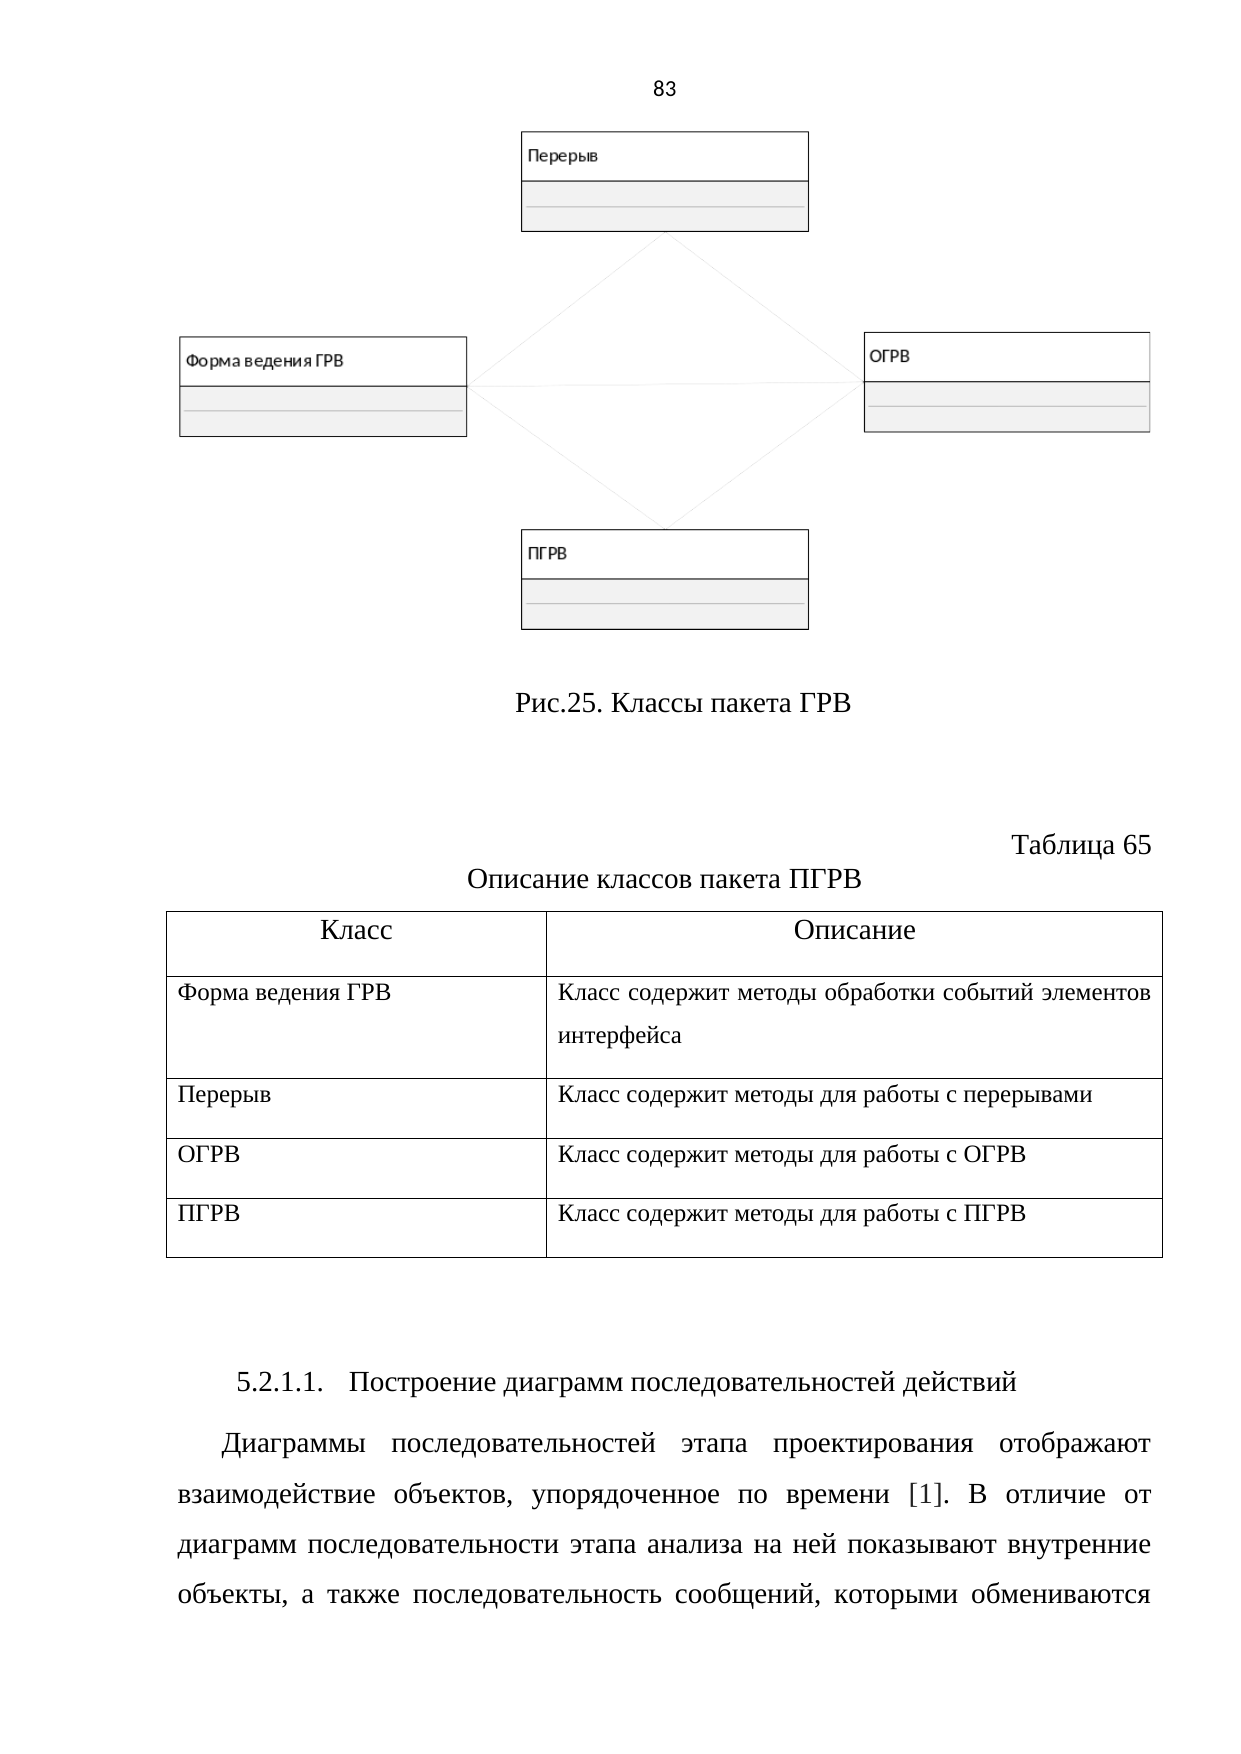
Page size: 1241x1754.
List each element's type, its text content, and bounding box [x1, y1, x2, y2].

text Рис.25. Классы пакета ГРВ [177, 685, 1152, 719]
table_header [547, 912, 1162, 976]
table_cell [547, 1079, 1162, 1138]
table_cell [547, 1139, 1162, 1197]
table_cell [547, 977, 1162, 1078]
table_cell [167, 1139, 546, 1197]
text Описание классов пакета ПГРВ [177, 861, 1152, 894]
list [177, 1426, 1152, 1610]
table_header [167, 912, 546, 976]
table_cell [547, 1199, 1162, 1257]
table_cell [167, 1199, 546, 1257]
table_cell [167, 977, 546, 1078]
subtitle Построение диаграмм последовательностей действий [236, 1364, 1152, 1398]
text Таблица 65 [177, 827, 1152, 861]
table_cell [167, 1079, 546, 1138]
